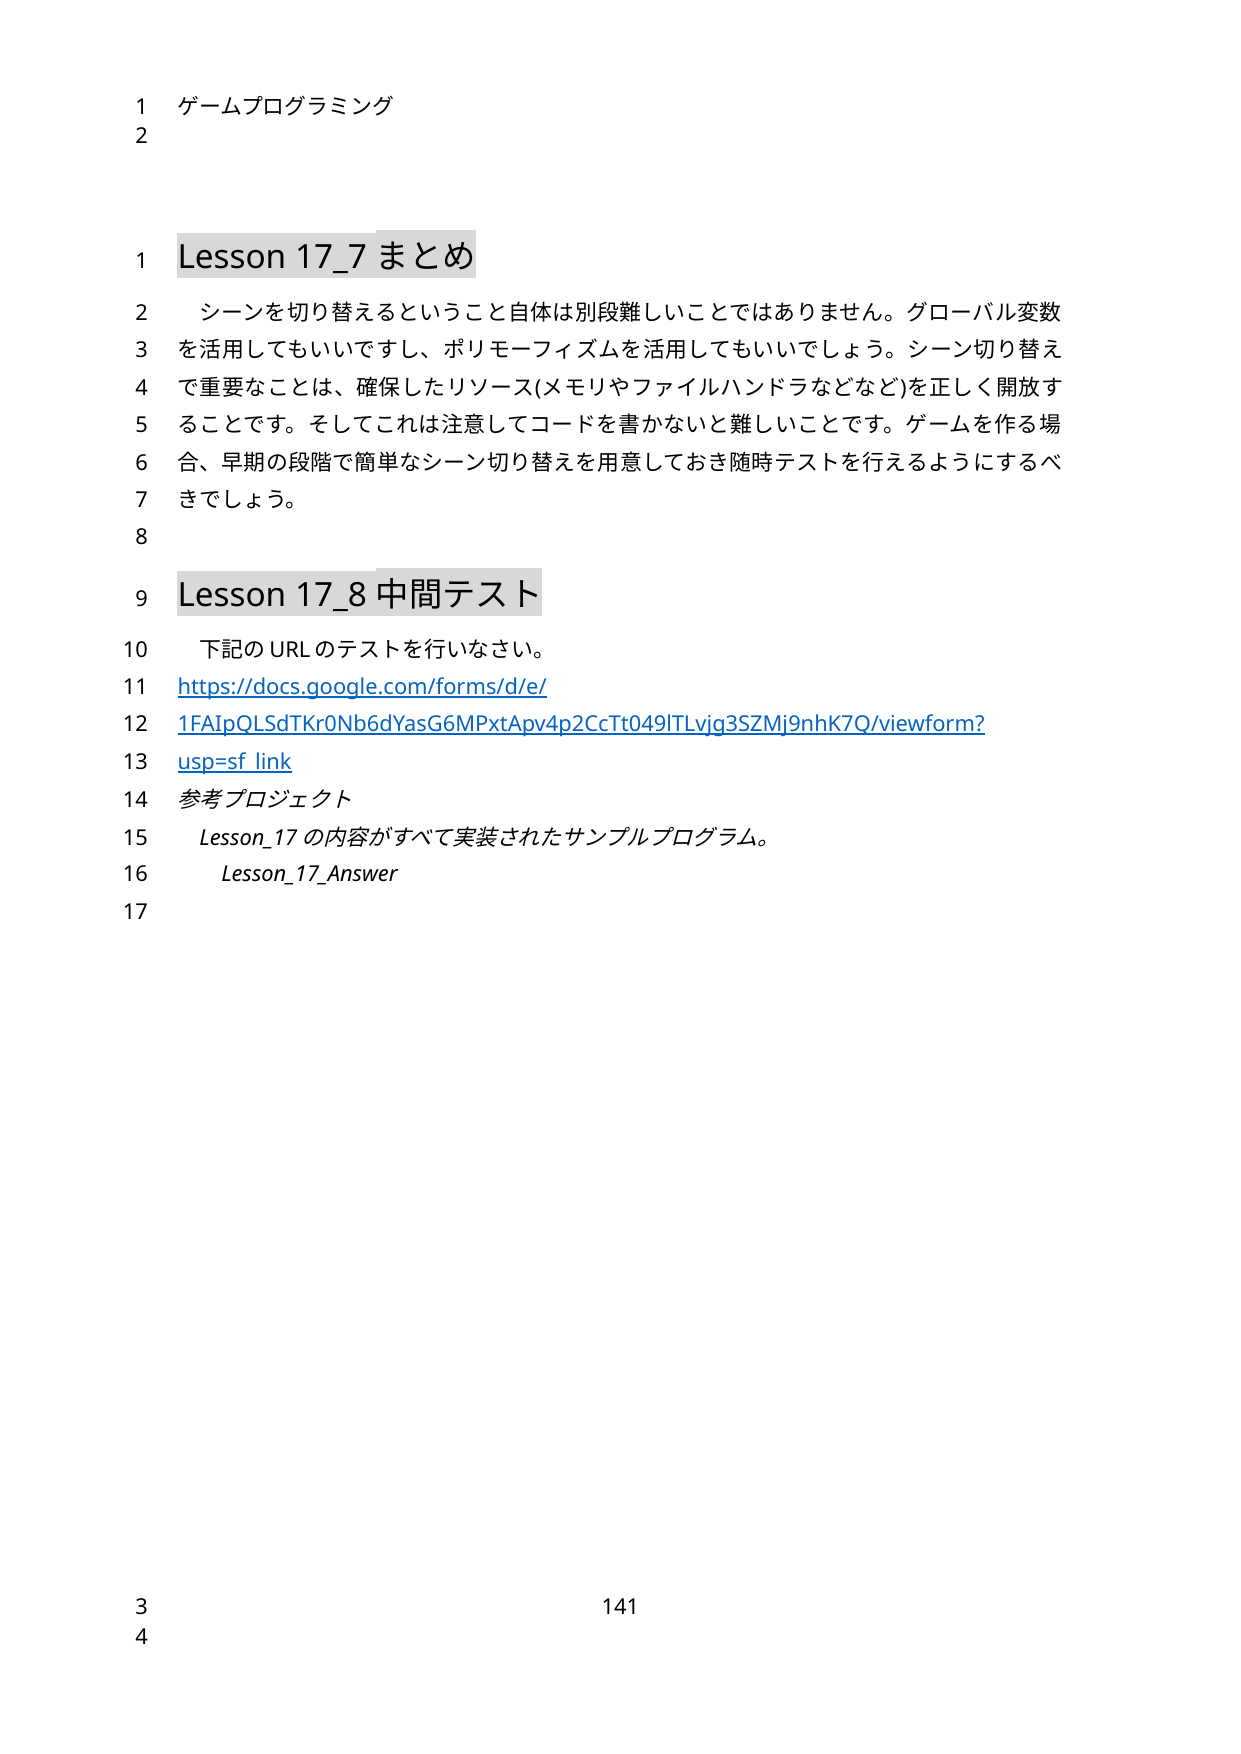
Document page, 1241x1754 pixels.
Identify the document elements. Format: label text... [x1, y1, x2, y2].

subtitle Lesson 17_8 中間テスト [177, 554, 1063, 629]
text シーンを切り替えるということ自体は別段難しいことではありません。グローバル変数を活用してもいいですし、ポリモーフィズムを活用してもいいでしょう。シーン切り替えで重要なことは、確保したリソース(メモリやファイルハンドラなどなど)を正しく開放することです。そしてこれは注意してコードを書かないと難しいことです。ゲームを作る場合、早期の段階で簡単なシーン切り替えを用意しておき随時テストを行えるようにするべきでしょう。 [177, 292, 1063, 517]
text 下記のURLのテストを行いなさい。 [177, 629, 1063, 667]
subtitle Lesson 17_7 まとめ [177, 217, 1063, 292]
text Lesson_17の内容がすべて実装されたサンプルプログラム。 [177, 817, 1063, 854]
text 参考プロジェクト [177, 779, 1063, 817]
text https://docs.google.com/forms/d/e/1FAIpQLSdTKr0Nb6dYasG6MPxtApv4p2CcTt049lTLvjg3SZMj9nhK7Q/viewform?usp=sf_link [177, 667, 1063, 779]
text Lesson_17_Answer [177, 854, 1063, 892]
